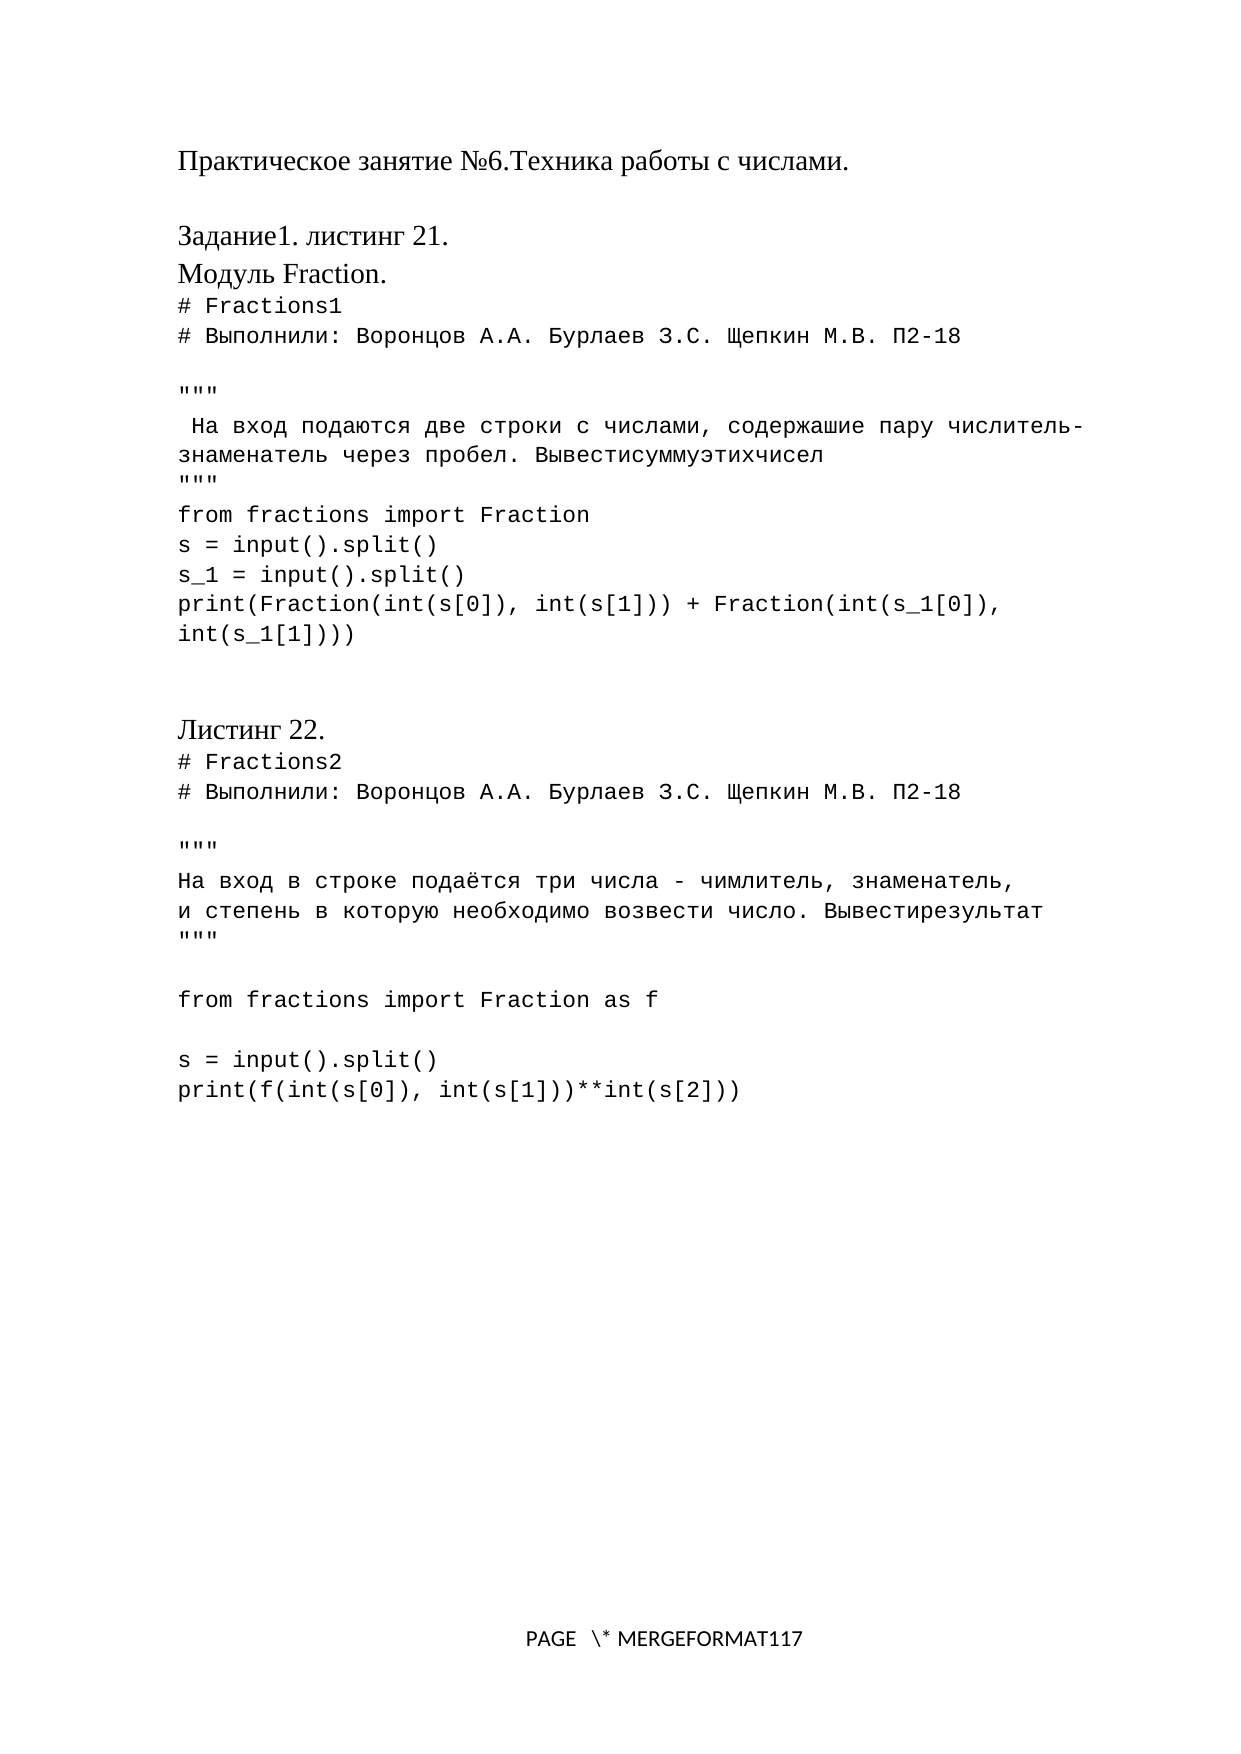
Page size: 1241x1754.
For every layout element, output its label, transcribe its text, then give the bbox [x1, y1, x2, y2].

text s = input().split() [177, 1048, 1152, 1074]
text Листинг 22. [177, 712, 1152, 745]
text Задание1. листинг 21. [177, 218, 1152, 251]
text s = input().split() [177, 533, 1152, 559]
text и степень в которую необходимо возвести число. Вывестирезультат [177, 899, 1152, 925]
text На вход подаются две строки с числами, содержашие пару числитель-знаменатель через пробел. Вывестисуммуэтихчисел [177, 414, 1152, 470]
subtitle Практическое занятие №6.Техника работы с числами. [177, 143, 1152, 177]
text """ [177, 840, 1152, 866]
text """ [177, 474, 1152, 499]
text from fractions import Fraction [177, 503, 1152, 529]
text # Fractions2 [177, 750, 1152, 776]
text """ [177, 929, 1152, 955]
text from fractions import Fraction as f [177, 989, 1152, 1014]
text print(Fraction(int(s[0]), int(s[1])) + Fraction(int(s_1[0]), int(s_1[1]))) [177, 593, 1152, 648]
text Модуль Fraction. [177, 256, 1152, 290]
text print(f(int(s[0]), int(s[1]))**int(s[2])) [177, 1078, 1152, 1104]
text # Выполнили: Воронцов А.А. Бурлаев З.С. Щепкин М.В. П2-18 [177, 325, 1152, 351]
text s_1 = input().split() [177, 563, 1152, 589]
text """ [177, 384, 1152, 410]
text # Fractions1 [177, 295, 1152, 321]
text # Выполнили: Воронцов А.А. Бурлаев З.С. Щепкин М.В. П2-18 [177, 780, 1152, 806]
text На вход в строке подаётся три числа - чимлитель, знаменатель, [177, 869, 1152, 895]
